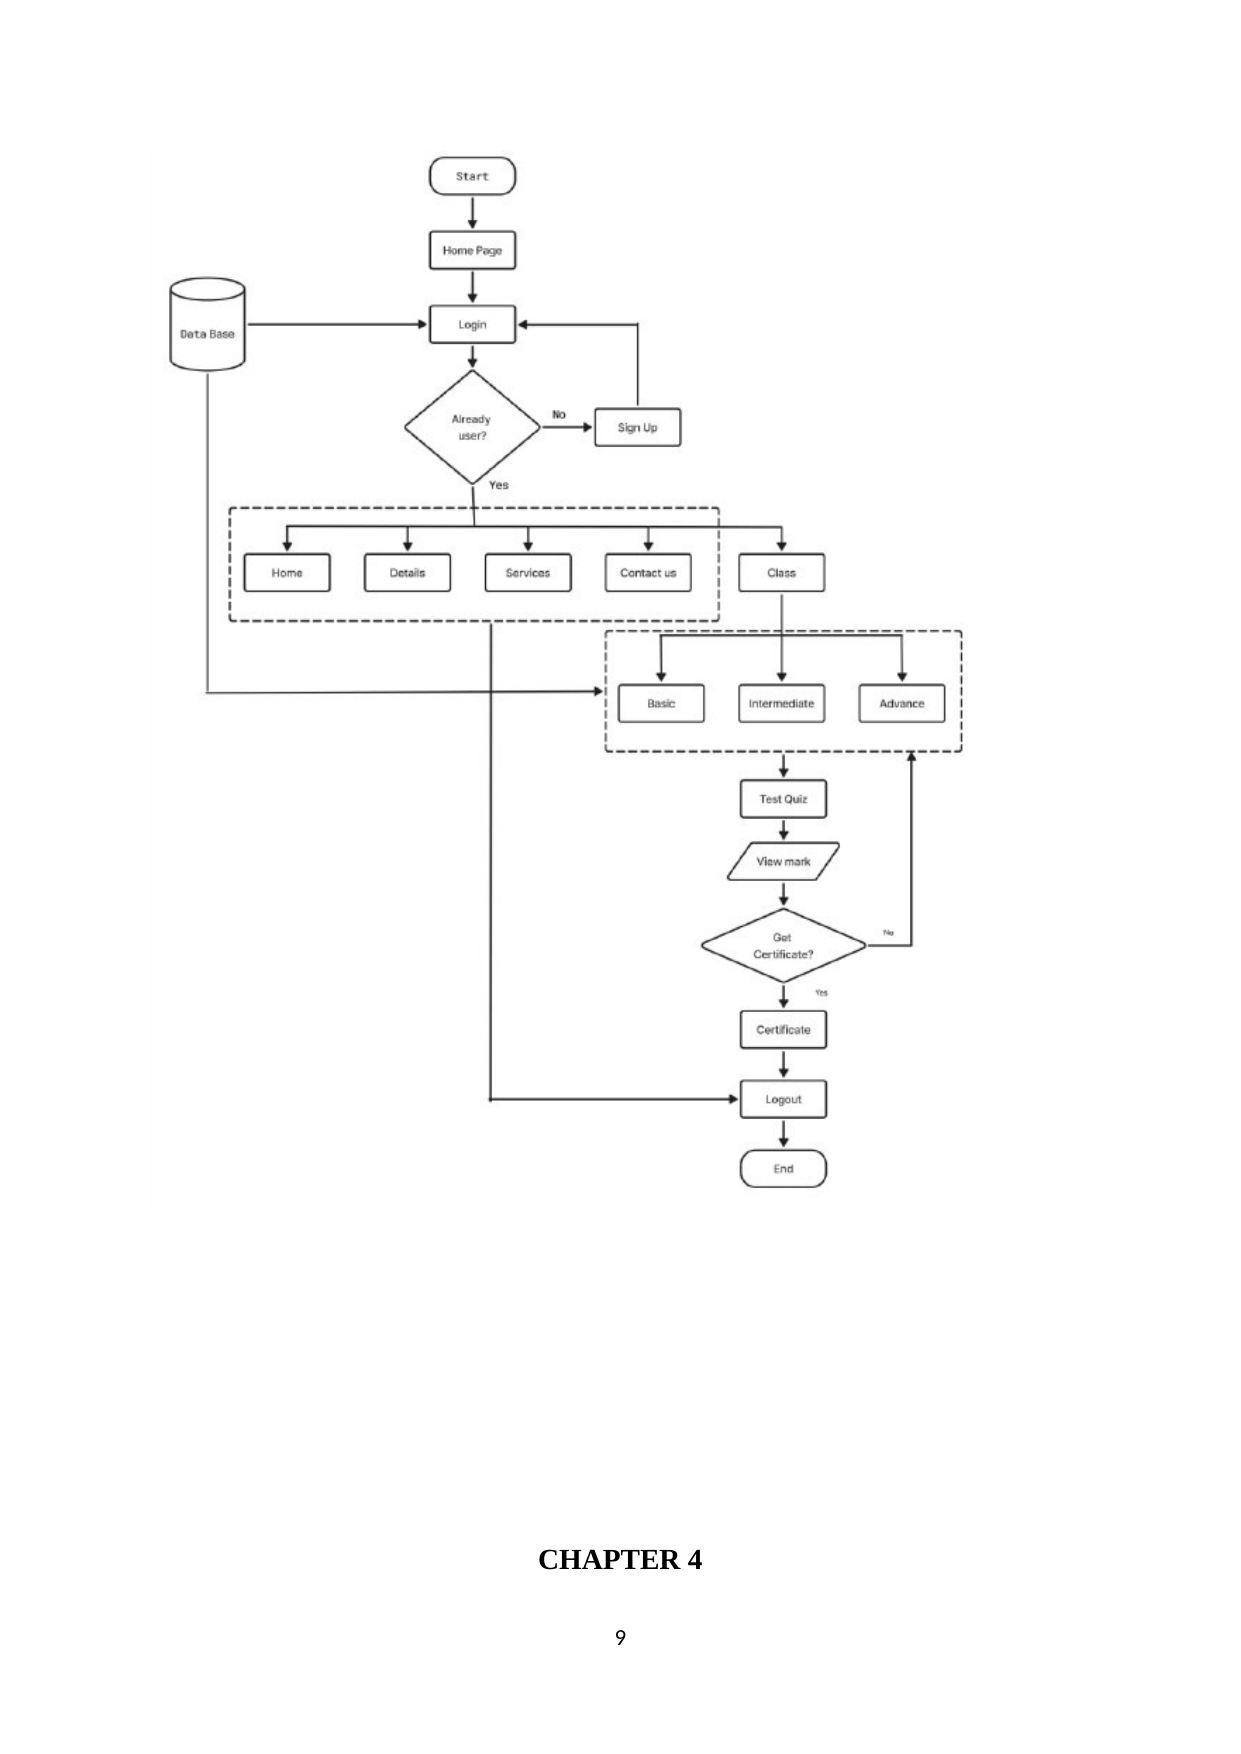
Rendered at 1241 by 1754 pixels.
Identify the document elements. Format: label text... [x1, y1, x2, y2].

text CHAPTER 4 [150, 1542, 1090, 1576]
picture [150, 150, 1047, 1211]
